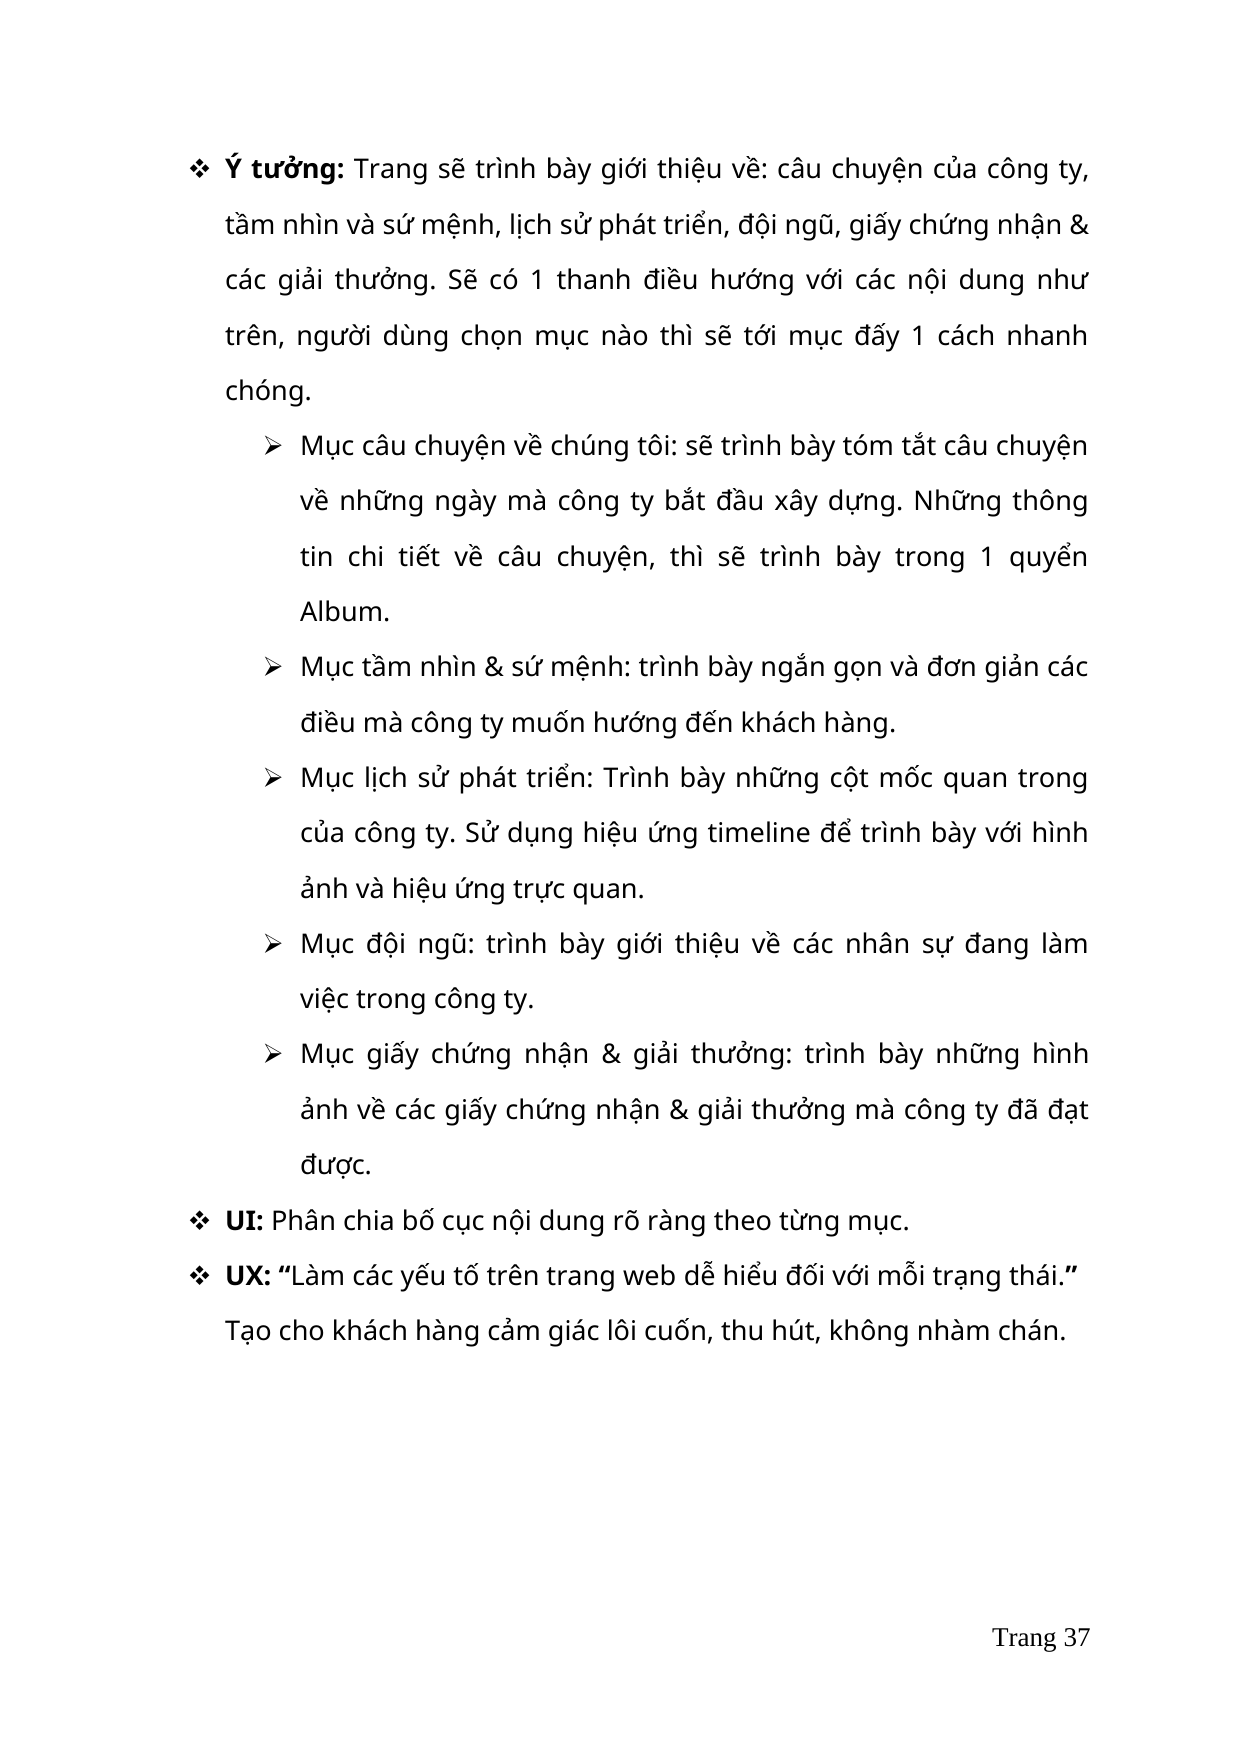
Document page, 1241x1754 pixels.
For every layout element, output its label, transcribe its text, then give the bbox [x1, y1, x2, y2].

list UX: “Làm các yếu tố trên trang web dễ hiểu đối với mỗi trạng thái.” Tạo cho khách hàng cảm giác lôi cuốn, thu hút, không nhàm chán. [187, 1256, 1090, 1348]
list Ý tưởng: Trang sẽ trình bày giới thiệu về: câu chuyện của công ty, tầm nhìn và sứ mệnh, lịch sử phát triển, đội ngũ, giấy chứng nhận & các giải thưởng. Sẽ có 1 thanh điều hướng với các nội dung như trên, người dùng chọn mục nào thì sẽ tới mục đấy 1 cách nhanh chóng. [187, 150, 1090, 408]
list Mục đội ngũ: trình bày giới thiệu về các nhân sự đang làm việc trong công ty. [262, 924, 1090, 1017]
list Mục câu chuyện về chúng tôi: sẽ trình bày tóm tắt câu chuyện về những ngày mà công ty bắt đầu xây dựng. Những thông tin chi tiết về câu chuyện, thì sẽ trình bày trong 1 quyển Album. [262, 427, 1090, 629]
list Mục giấy chứng nhận & giải thưởng: trình bày những hình ảnh về các giấy chứng nhận & giải thưởng mà công ty đã đạt được. [262, 1035, 1090, 1182]
list UI: Phân chia bố cục nội dung rõ ràng theo từng mục. [187, 1201, 1090, 1238]
list Mục tầm nhìn & sứ mệnh: trình bày ngắn gọn và đơn giản các điều mà công ty muốn hướng đến khách hàng. [262, 648, 1090, 740]
list Mục lịch sử phát triển: Trình bày những cột mốc quan trong của công ty. Sử dụng hiệu ứng timeline để trình bày với hình ảnh và hiệu ứng trực quan. [262, 758, 1090, 906]
